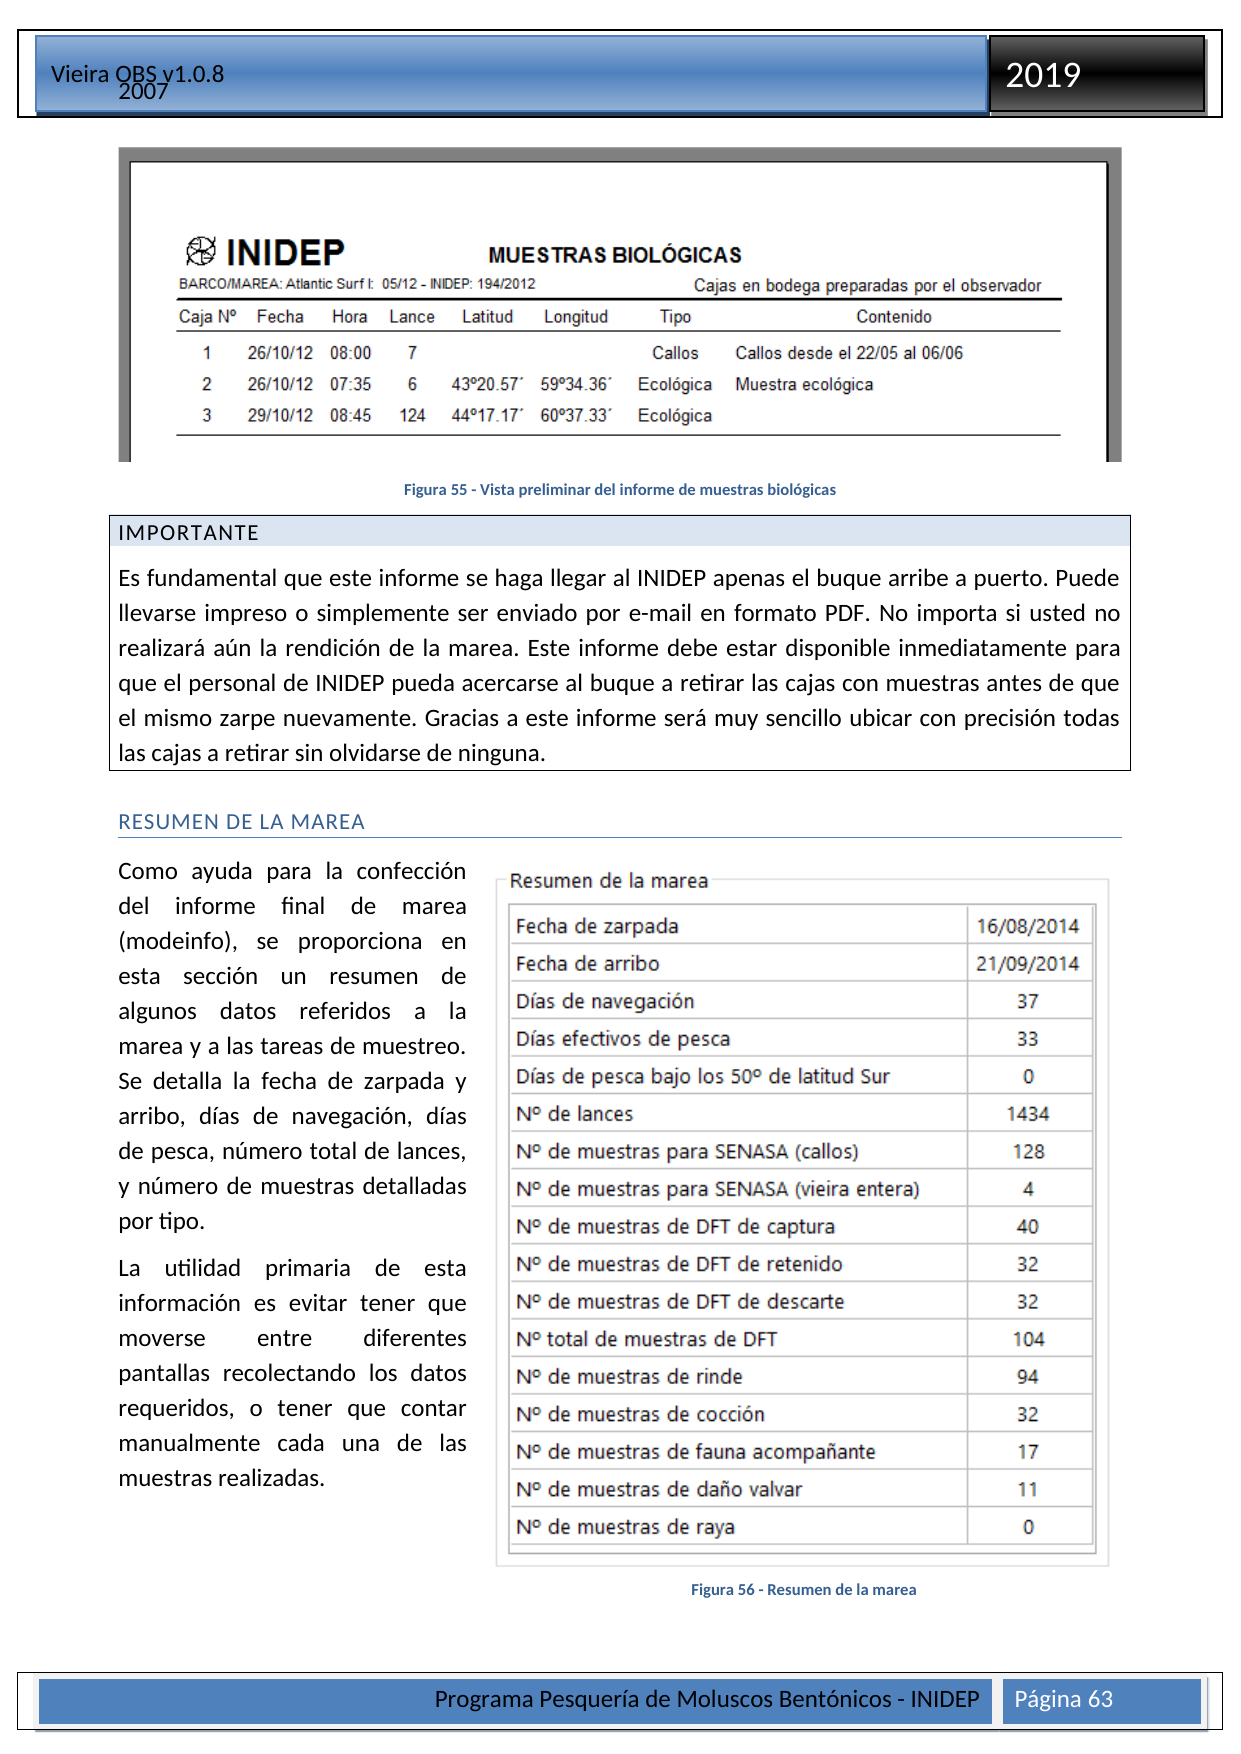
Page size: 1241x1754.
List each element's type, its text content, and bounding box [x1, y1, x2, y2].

text IMPORTANTE [110, 516, 1130, 546]
text Es fundamental que este informe se haga llegar al INIDEP apenas el buque arribe a puerto. Puede llevarse impreso o simplemente ser enviado por e-mail en formato PDF. No importa si usted no realizará aún la rendición de la marea. Este informe debe estar disponible inmediatamente para que el personal de INIDEP pueda acercarse al buque a retirar las cajas con muestras antes de que el mismo zarpe nuevamente. Gracias a este informe será muy sencillo ubicar con precisión todas las cajas a retirar sin olvidarse de ninguna. [110, 559, 1130, 770]
subtitle Resumen de la marea [118, 807, 1122, 837]
text La utilidad primaria de esta información es evitar tener que moverse entre diferentes pantallas recolectando los datos requeridos, o tener que contar manualmente cada una de las muestras realizadas. [118, 1253, 486, 1493]
text Como ayuda para la confección del informe final de marea (modeinfo), se proporciona en esta sección un resumen de algunos datos referidos a la marea y a las tareas de muestreo. Se detalla la fecha de zarpada y arribo, días de navegación, días de pesca, número total de lances, y número de muestras detalladas por tipo. [118, 855, 1122, 1236]
picture [486, 863, 1122, 1578]
text Figura 55 - Vista preliminar del informe de muestras biológicas [118, 479, 1122, 499]
picture [118, 147, 1122, 462]
